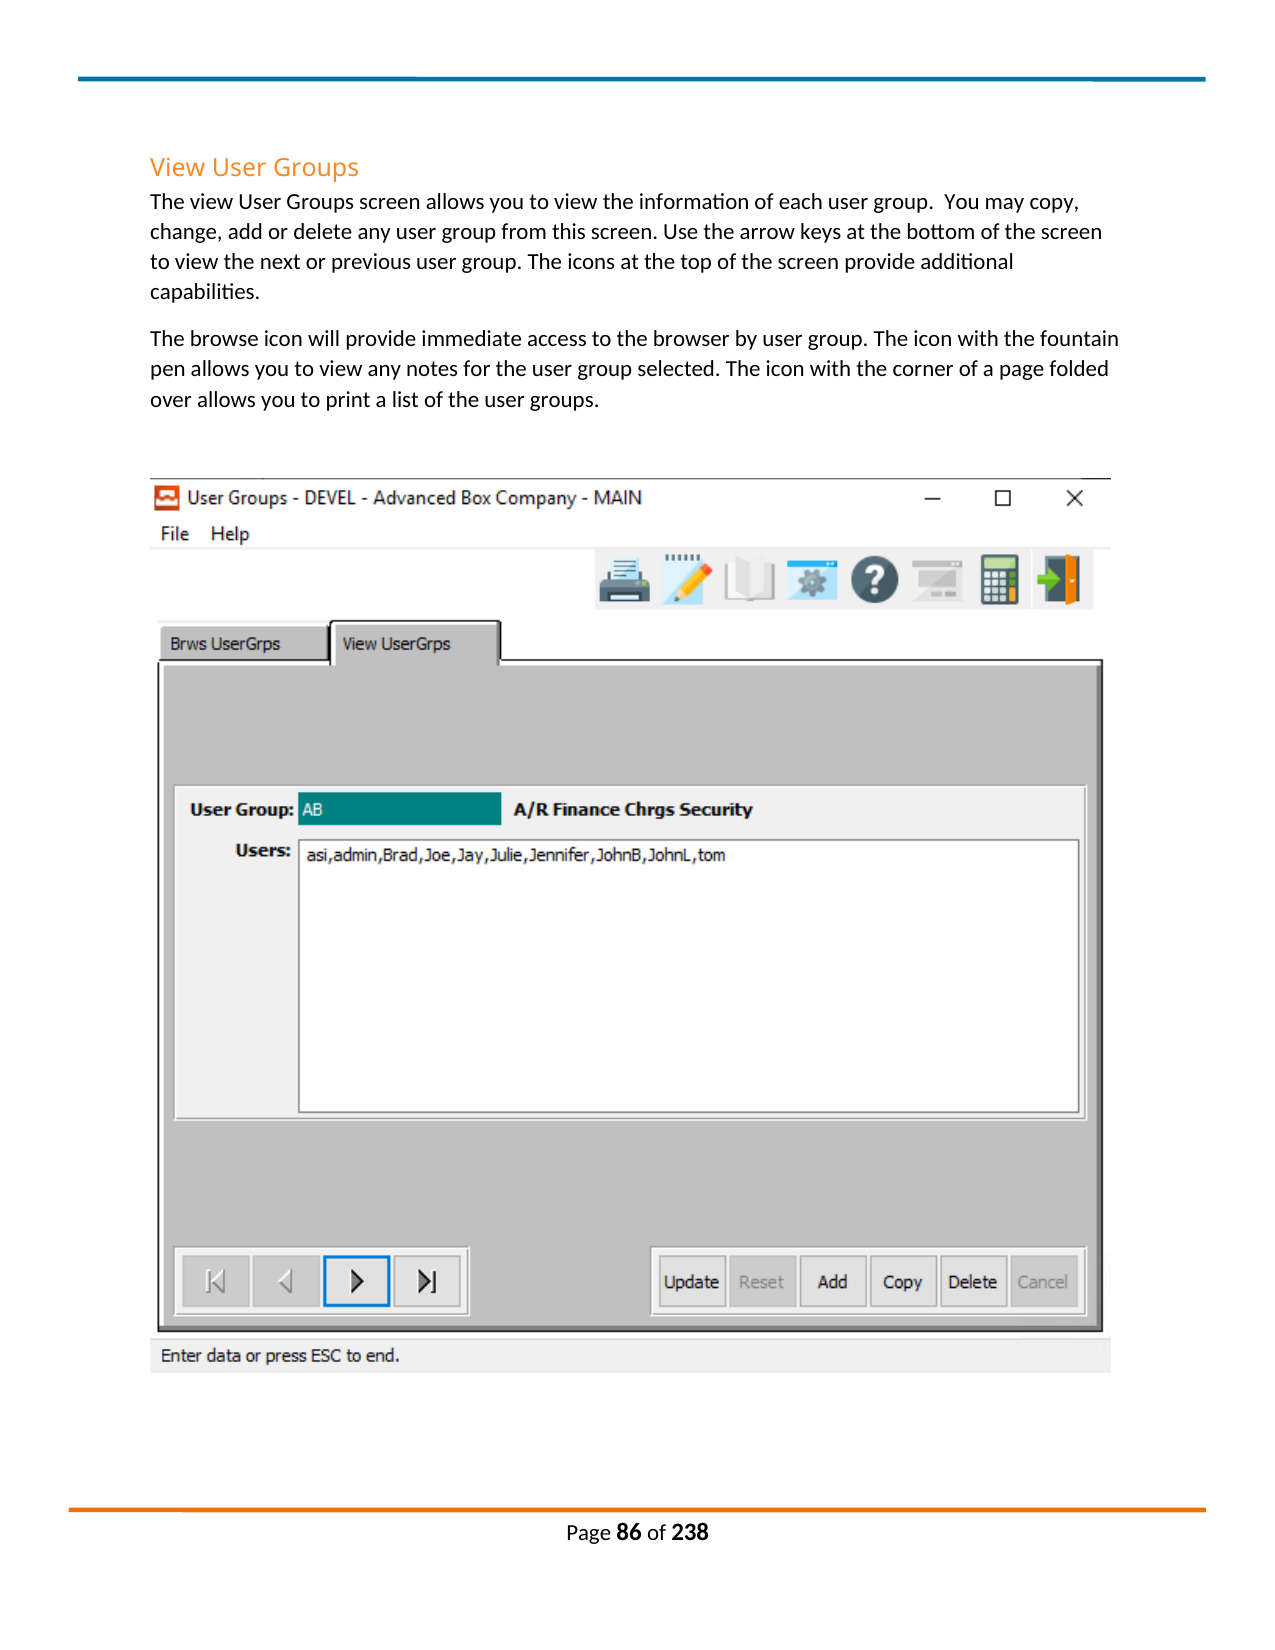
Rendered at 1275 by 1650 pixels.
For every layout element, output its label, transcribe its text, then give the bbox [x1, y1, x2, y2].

picture [150, 478, 1111, 1373]
text The browse icon will provide immediate access to the browser by user group. The icon with the fountain pen allows you to view any notes for the user group selected. The icon with the corner of a page folded over allows you to print a list of the user groups. [150, 324, 1125, 413]
subtitle View User Groups [150, 150, 1125, 184]
text The view User Groups screen allows you to view the information of each user group. You may copy, change, add or delete any user group from this screen. Use the arrow keys at the bottom of the screen to view the next or previous user group. The icons at the top of the screen provide additional capabilities. [150, 187, 1125, 305]
